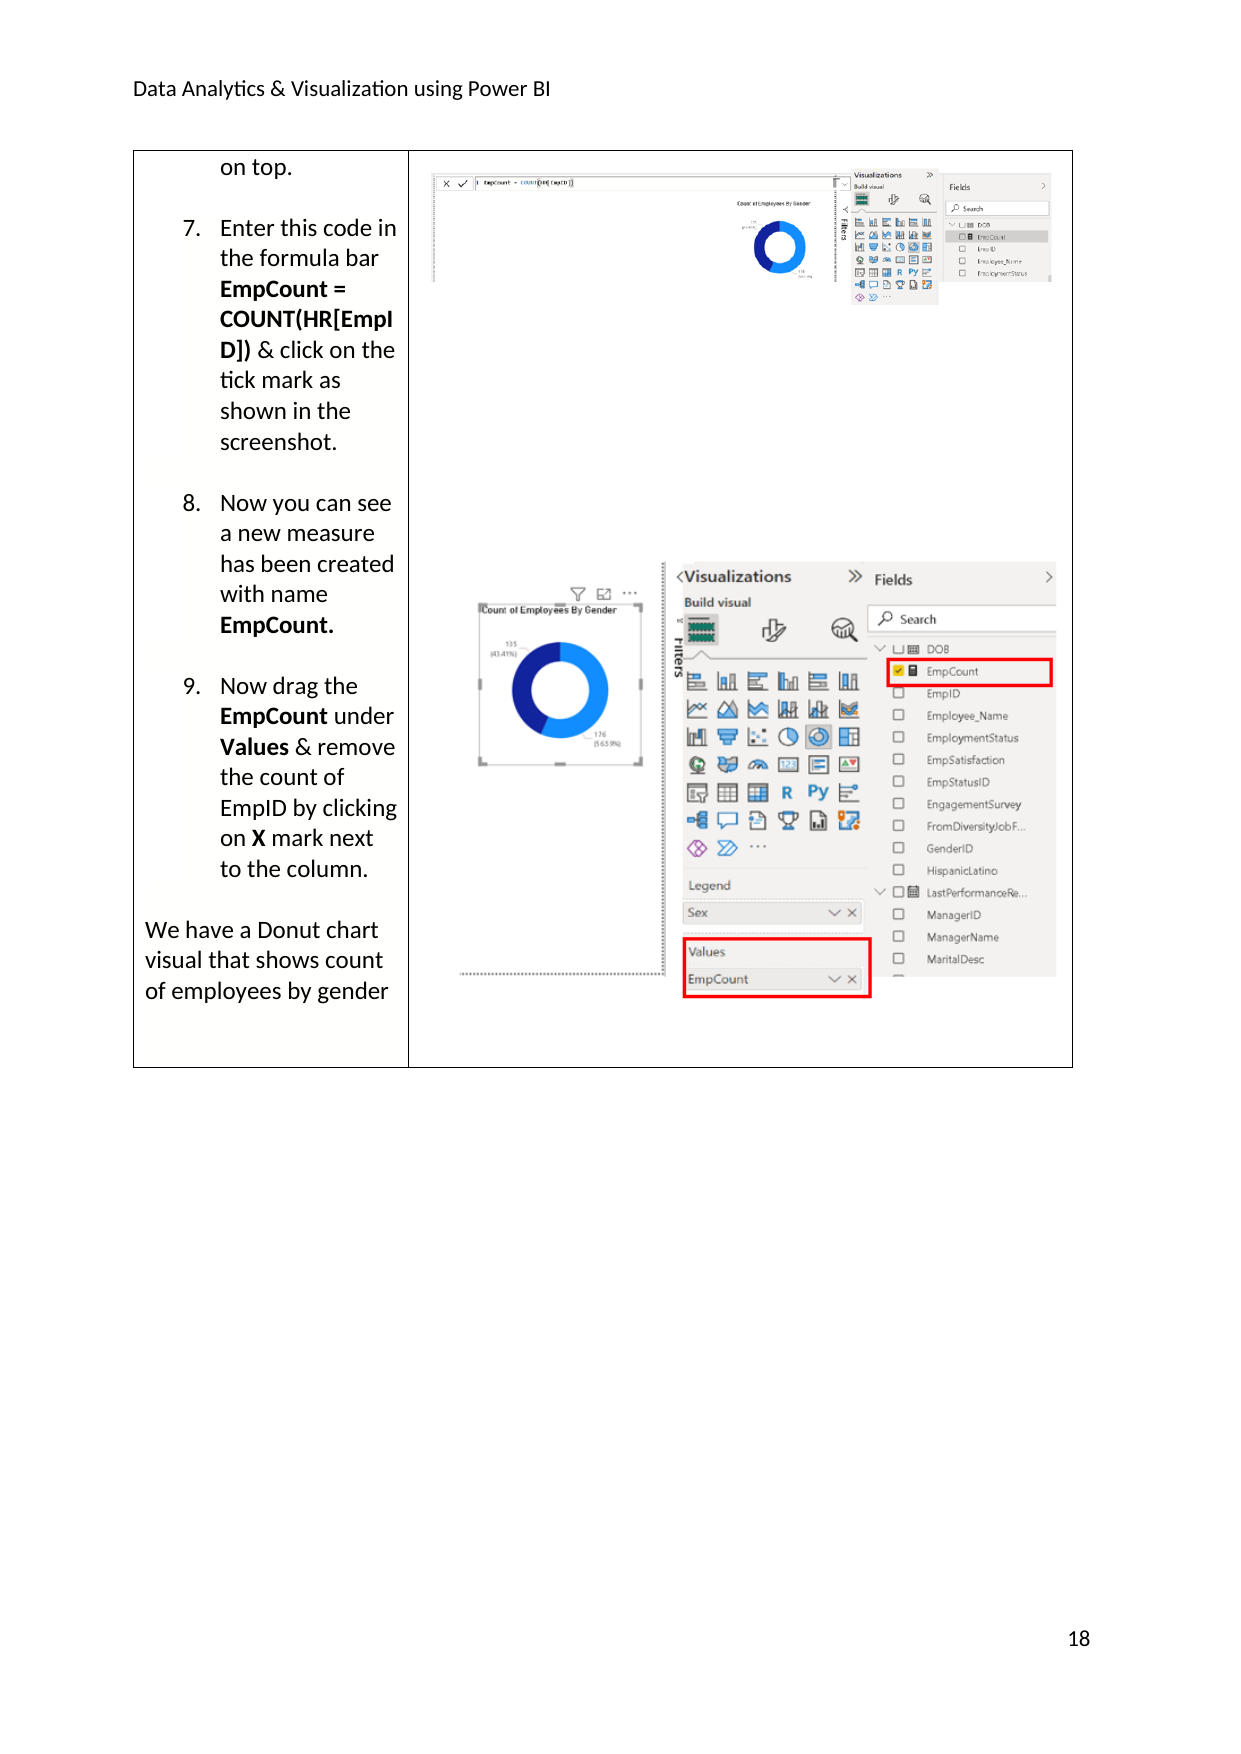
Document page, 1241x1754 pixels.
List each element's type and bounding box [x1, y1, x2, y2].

picture [419, 530, 1062, 1013]
picture [419, 151, 1062, 317]
table_cell [134, 151, 408, 1067]
table_cell [409, 151, 1072, 1067]
